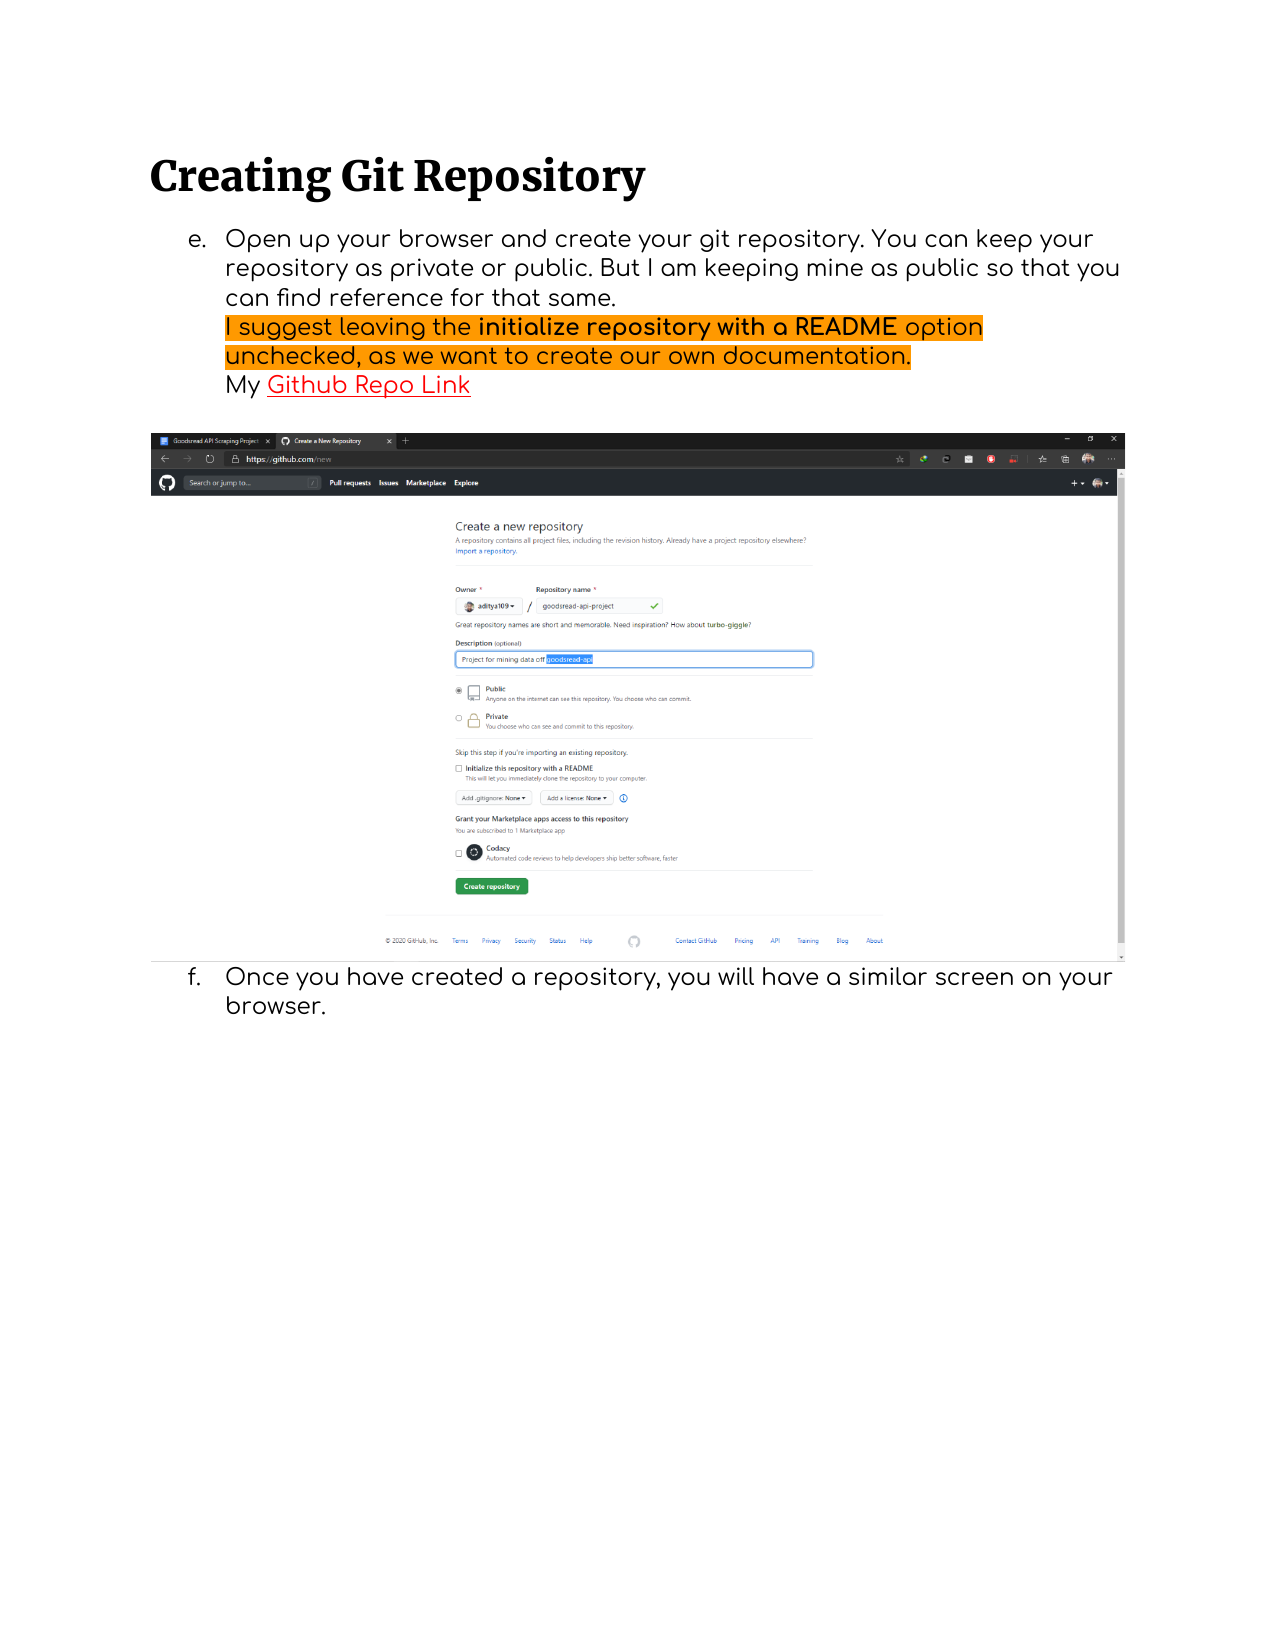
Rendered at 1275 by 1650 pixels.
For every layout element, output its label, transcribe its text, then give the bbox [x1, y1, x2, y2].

list Once you have created a repository, you will have a similar screen on your browser. [187, 965, 1125, 1020]
subtitle Creating Git Repository [150, 150, 1125, 202]
picture [150, 432, 1125, 962]
list Open up your browser and create your git repository. You can keep your repository as private or public. But I am keeping mine as public so that you can find reference for that same. I suggest leaving the initialize repository with a README option unchecked, as we want to create our own documentation. My Github Repo Link [187, 227, 1125, 399]
